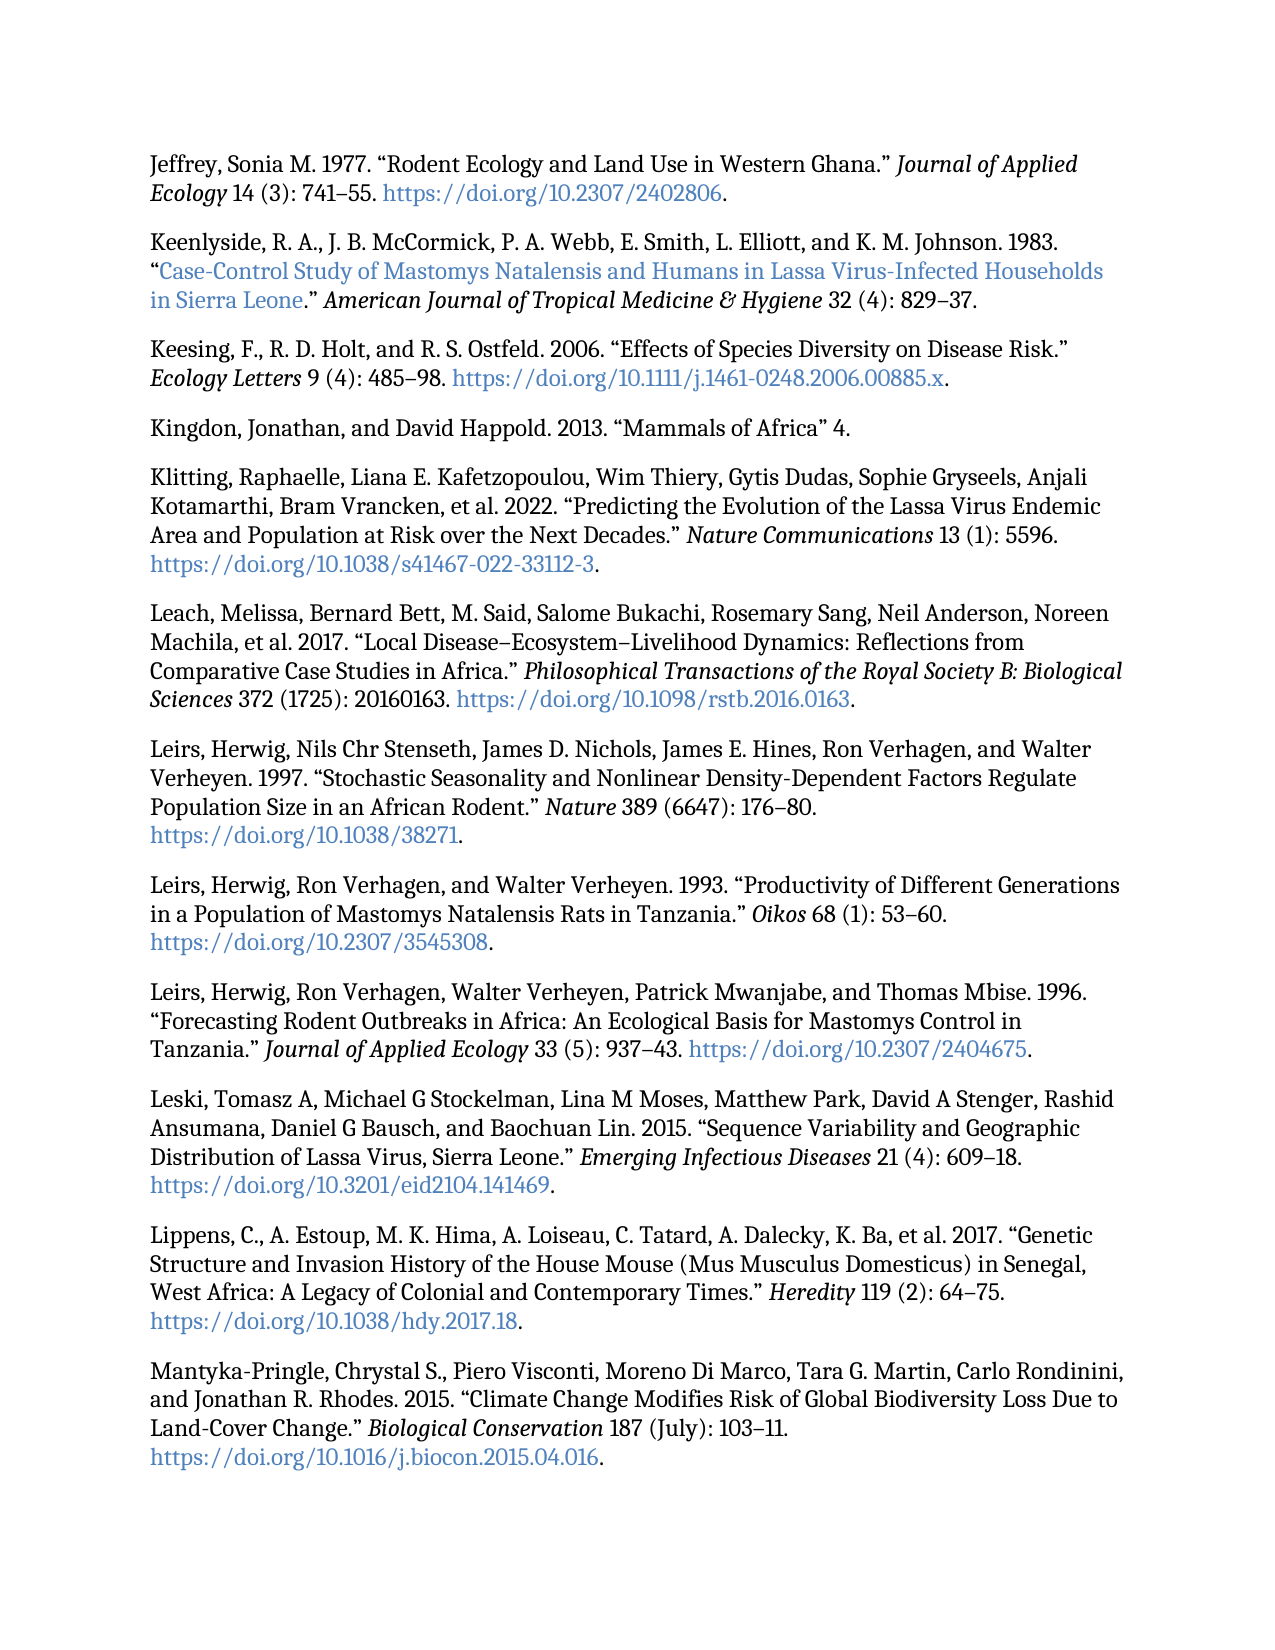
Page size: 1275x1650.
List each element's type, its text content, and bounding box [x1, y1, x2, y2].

text Keesing, F., R. D. Holt, and R. S. Ostfeld. 2006. “Effects of Species Diversity on Disease Risk.” Ecology Letters 9 (4): 485–98. https://doi.org/10.1111/j.1461-0248.2006.00885.x. [150, 335, 1125, 393]
text Leirs, Herwig, Ron Verhagen, and Walter Verheyen. 1993. “Productivity of Different Generations in a Population of Mastomys Natalensis Rats in Tanzania.” Oikos 68 (1): 53–60. https://doi.org/10.2307/3545308. [150, 871, 1125, 957]
text Leski, Tomasz A, Michael G Stockelman, Lina M Moses, Matthew Park, David A Stenger, Rashid Ansumana, Daniel G Bausch, and Baochuan Lin. 2015. “Sequence Variability and Geographic Distribution of Lassa Virus, Sierra Leone.” Emerging Infectious Diseases 21 (4): 609–18. https://doi.org/10.3201/eid2104.141469. [150, 1085, 1125, 1200]
text Lippens, C., A. Estoup, M. K. Hima, A. Loiseau, C. Tatard, A. Dalecky, K. Ba, et al. 2017. “Genetic Structure and Invasion History of the House Mouse (Mus Musculus Domesticus) in Senegal, West Africa: A Legacy of Colonial and Contemporary Times.” Heredity 119 (2): 64–75. https://doi.org/10.1038/hdy.2017.18. [150, 1221, 1125, 1336]
text Klitting, Raphaelle, Liana E. Kafetzopoulou, Wim Thiery, Gytis Dudas, Sophie Gryseels, Anjali Kotamarthi, Bram Vrancken, et al. 2022. “Predicting the Evolution of the Lassa Virus Endemic Area and Population at Risk over the Next Decades.” Nature Communications 13 (1): 5596. https://doi.org/10.1038/s41467-022-33112-3. [150, 463, 1125, 578]
text Leirs, Herwig, Nils Chr Stenseth, James D. Nichols, James E. Hines, Ron Verhagen, and Walter Verheyen. 1997. “Stochastic Seasonality and Nonlinear Density-Dependent Factors Regulate Population Size in an African Rodent.” Nature 389 (6647): 176–80. https://doi.org/10.1038/38271. [150, 735, 1125, 850]
text Keenlyside, R. A., J. B. McCormick, P. A. Webb, E. Smith, L. Elliott, and K. M. Johnson. 1983. “Case-Control Study of Mastomys Natalensis and Humans in Lassa Virus-Infected Households in Sierra Leone.” American Journal of Tropical Medicine & Hygiene 32 (4): 829–37. [150, 228, 1125, 314]
text Kingdon, Jonathan, and David Happold. 2013. “Mammals of Africa” 4. [150, 414, 1125, 442]
text Jeffrey, Sonia M. 1977. “Rodent Ecology and Land Use in Western Ghana.” Journal of Applied Ecology 14 (3): 741–55. https://doi.org/10.2307/2402806. [150, 150, 1125, 207]
text Leirs, Herwig, Ron Verhagen, Walter Verheyen, Patrick Mwanjabe, and Thomas Mbise. 1996. “Forecasting Rodent Outbreaks in Africa: An Ecological Basis for Mastomys Control in Tanzania.” Journal of Applied Ecology 33 (5): 937–43. https://doi.org/10.2307/2404675. [150, 978, 1125, 1064]
text Mantyka-Pringle, Chrystal S., Piero Visconti, Moreno Di Marco, Tara G. Martin, Carlo Rondinini, and Jonathan R. Rhodes. 2015. “Climate Change Modifies Risk of Global Biodiversity Loss Due to Land-Cover Change.” Biological Conservation 187 (July): 103–11. https://doi.org/10.1016/j.biocon.2015.04.016. [150, 1357, 1125, 1472]
text Leach, Melissa, Bernard Bett, M. Said, Salome Bukachi, Rosemary Sang, Neil Anderson, Noreen Machila, et al. 2017. “Local Disease–Ecosystem–Livelihood Dynamics: Reflections from Comparative Case Studies in Africa.” Philosophical Transactions of the Royal Society B: Biological Sciences 372 (1725): 20160163. https://doi.org/10.1098/rstb.2016.0163. [150, 599, 1125, 714]
